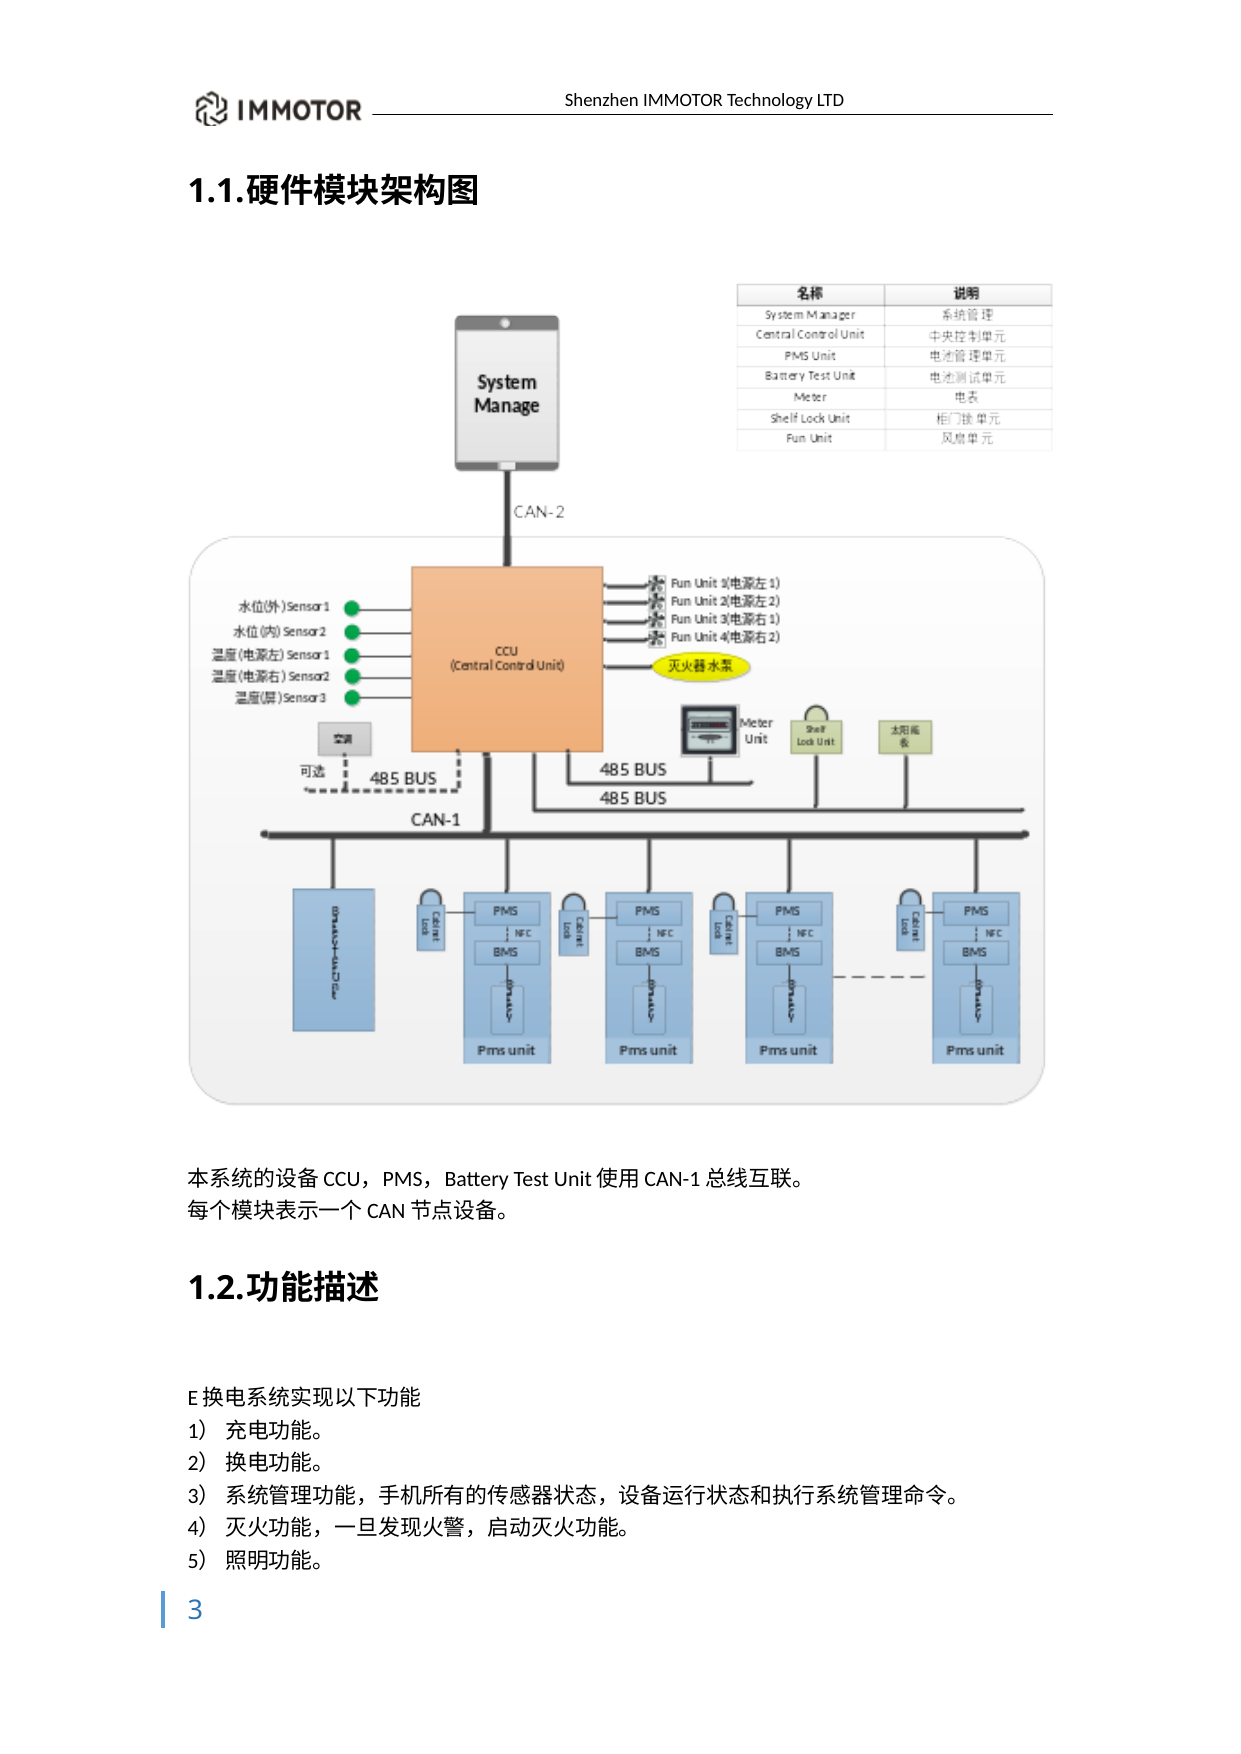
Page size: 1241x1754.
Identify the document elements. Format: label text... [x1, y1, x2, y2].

list 换电功能。 [187, 1445, 1053, 1477]
subtitle 功能描述 [187, 1252, 1053, 1317]
list 灭火功能，一旦发现火警，启动灭火功能。 [187, 1510, 1053, 1542]
text E换电系统实现以下功能 [187, 1380, 1053, 1412]
list 充电功能。 [187, 1412, 1053, 1445]
subtitle 硬件模块架构图 [187, 155, 1053, 220]
list 系统管理功能，手机所有的传感器状态，设备运行状态和执行系统管理命令。 [187, 1477, 1053, 1510]
picture [187, 90, 373, 126]
list 照明功能。 [187, 1542, 1053, 1575]
text 每个模块表示一个CAN节点设备。 [187, 1193, 1053, 1225]
text 本系统的设备CCU，PMS，Battery Test Unit使用CAN-1总线互联。 [187, 1160, 1053, 1193]
